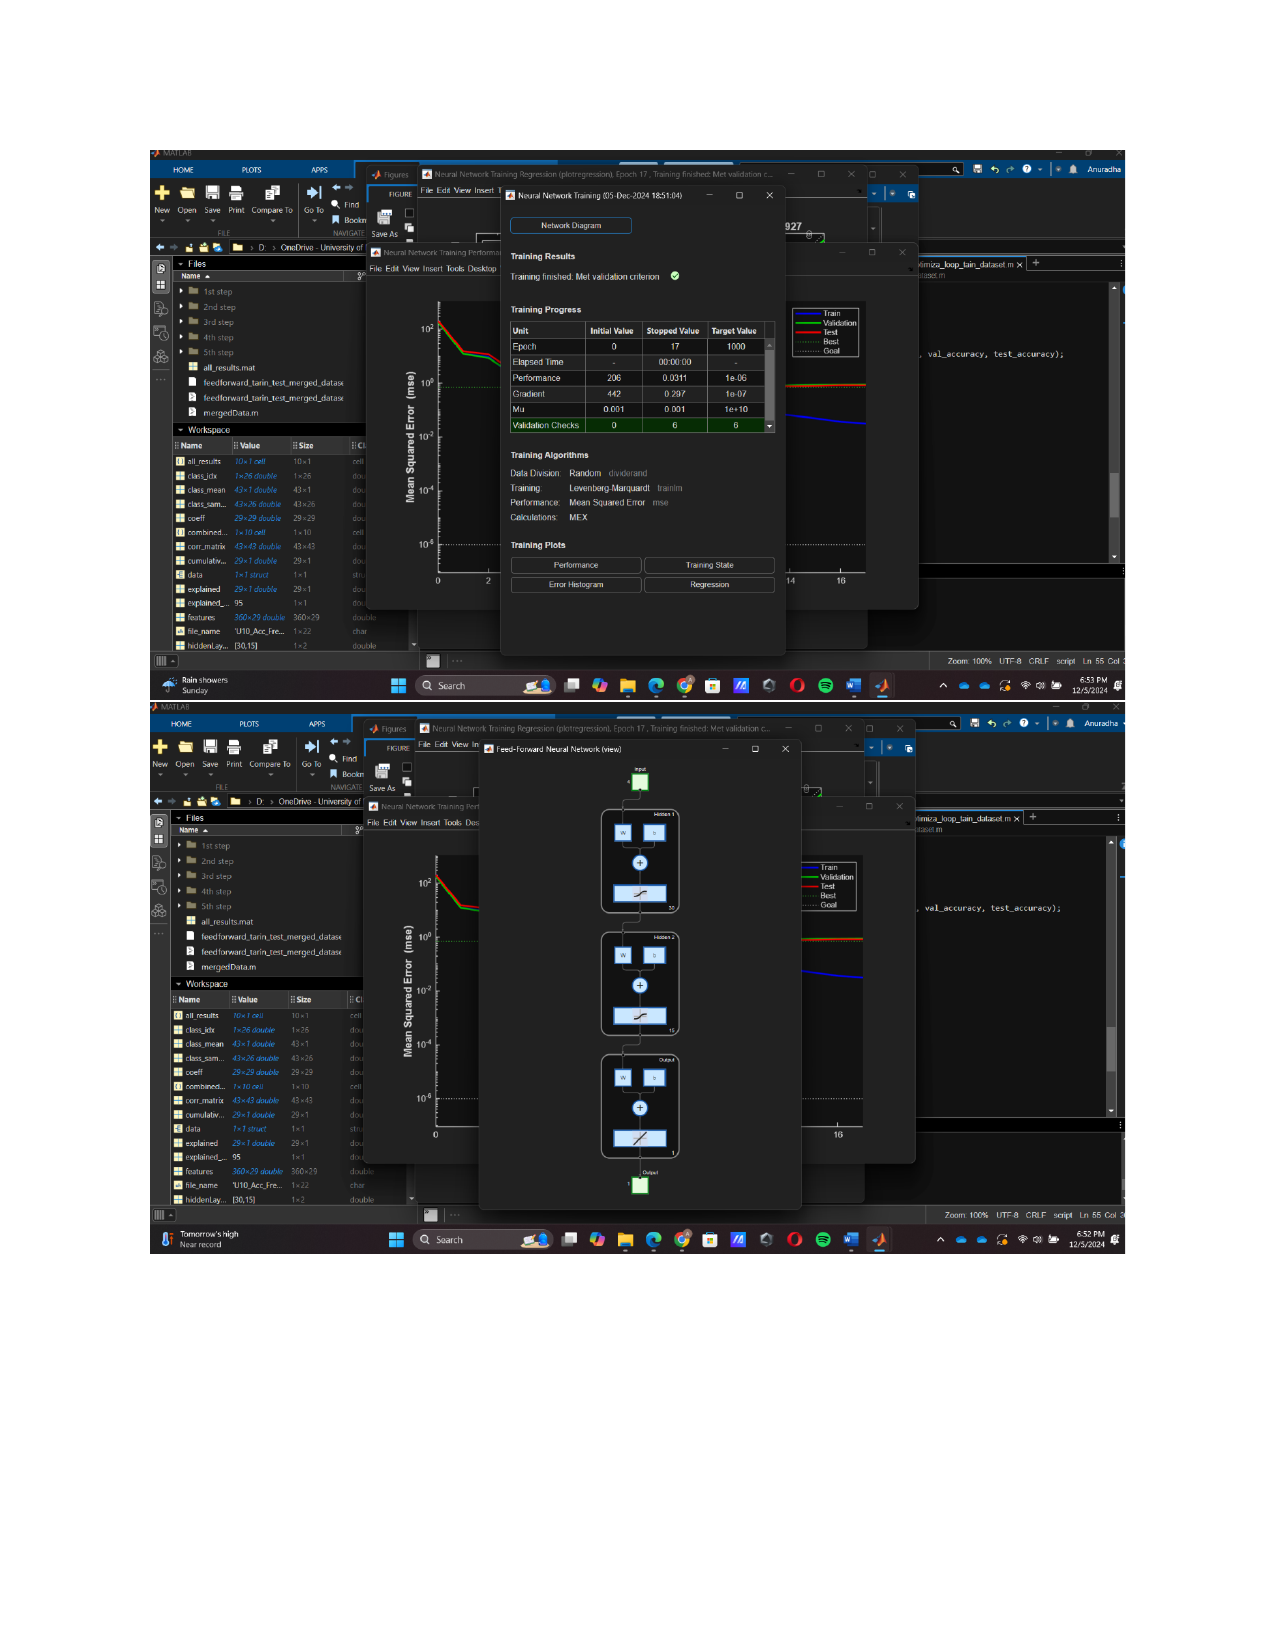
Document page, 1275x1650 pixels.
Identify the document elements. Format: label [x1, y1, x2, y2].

picture [150, 150, 1125, 700]
picture [150, 702, 1125, 1254]
